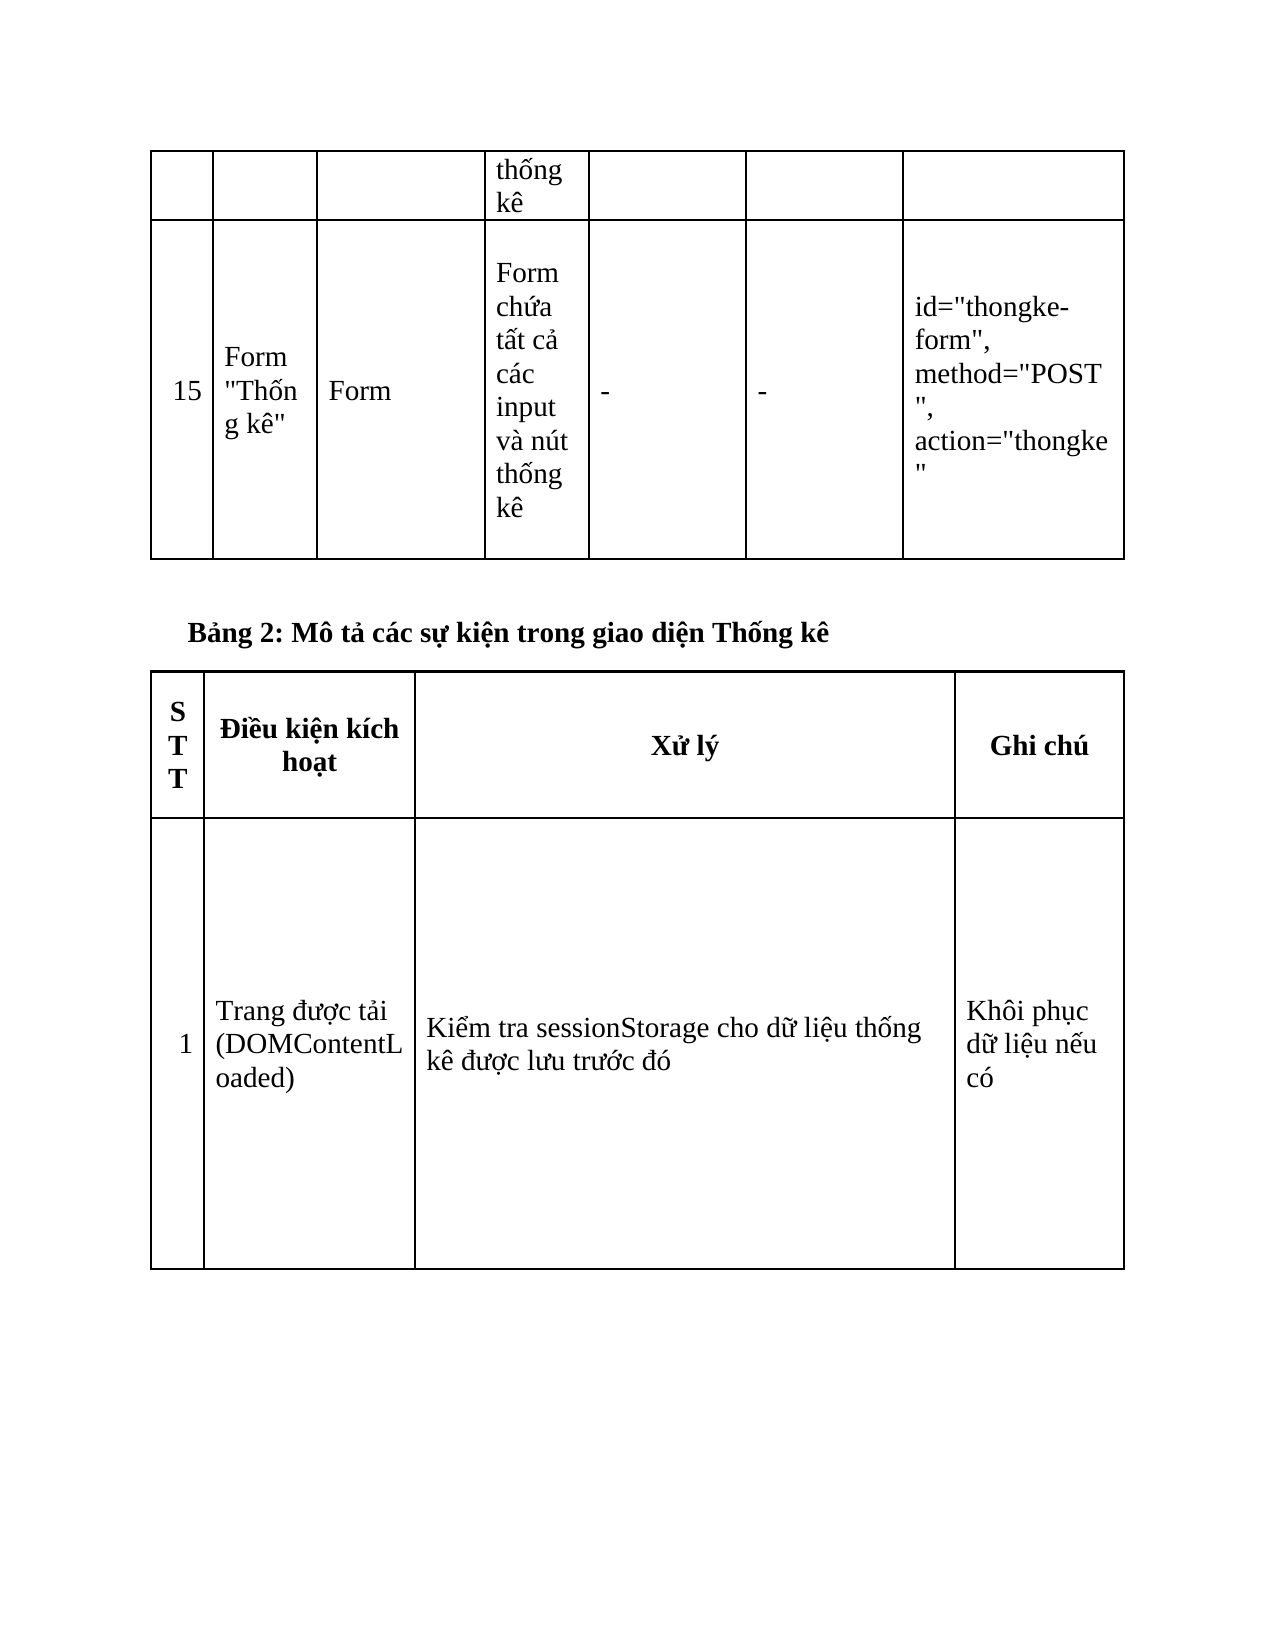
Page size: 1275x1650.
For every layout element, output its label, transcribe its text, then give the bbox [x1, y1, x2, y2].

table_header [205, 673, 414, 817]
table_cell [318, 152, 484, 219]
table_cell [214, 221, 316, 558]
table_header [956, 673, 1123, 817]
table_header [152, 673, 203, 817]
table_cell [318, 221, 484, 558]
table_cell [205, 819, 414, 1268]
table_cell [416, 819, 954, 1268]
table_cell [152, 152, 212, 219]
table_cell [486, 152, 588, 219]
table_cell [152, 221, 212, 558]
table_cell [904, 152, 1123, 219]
text Bảng 2: Mô tả các sự kiện trong giao diện Thống kê [187, 615, 1125, 649]
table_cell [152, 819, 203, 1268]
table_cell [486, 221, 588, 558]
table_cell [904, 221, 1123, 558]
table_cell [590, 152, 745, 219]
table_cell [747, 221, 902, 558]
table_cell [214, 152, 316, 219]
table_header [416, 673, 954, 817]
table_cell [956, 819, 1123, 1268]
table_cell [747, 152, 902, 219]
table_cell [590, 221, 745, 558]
